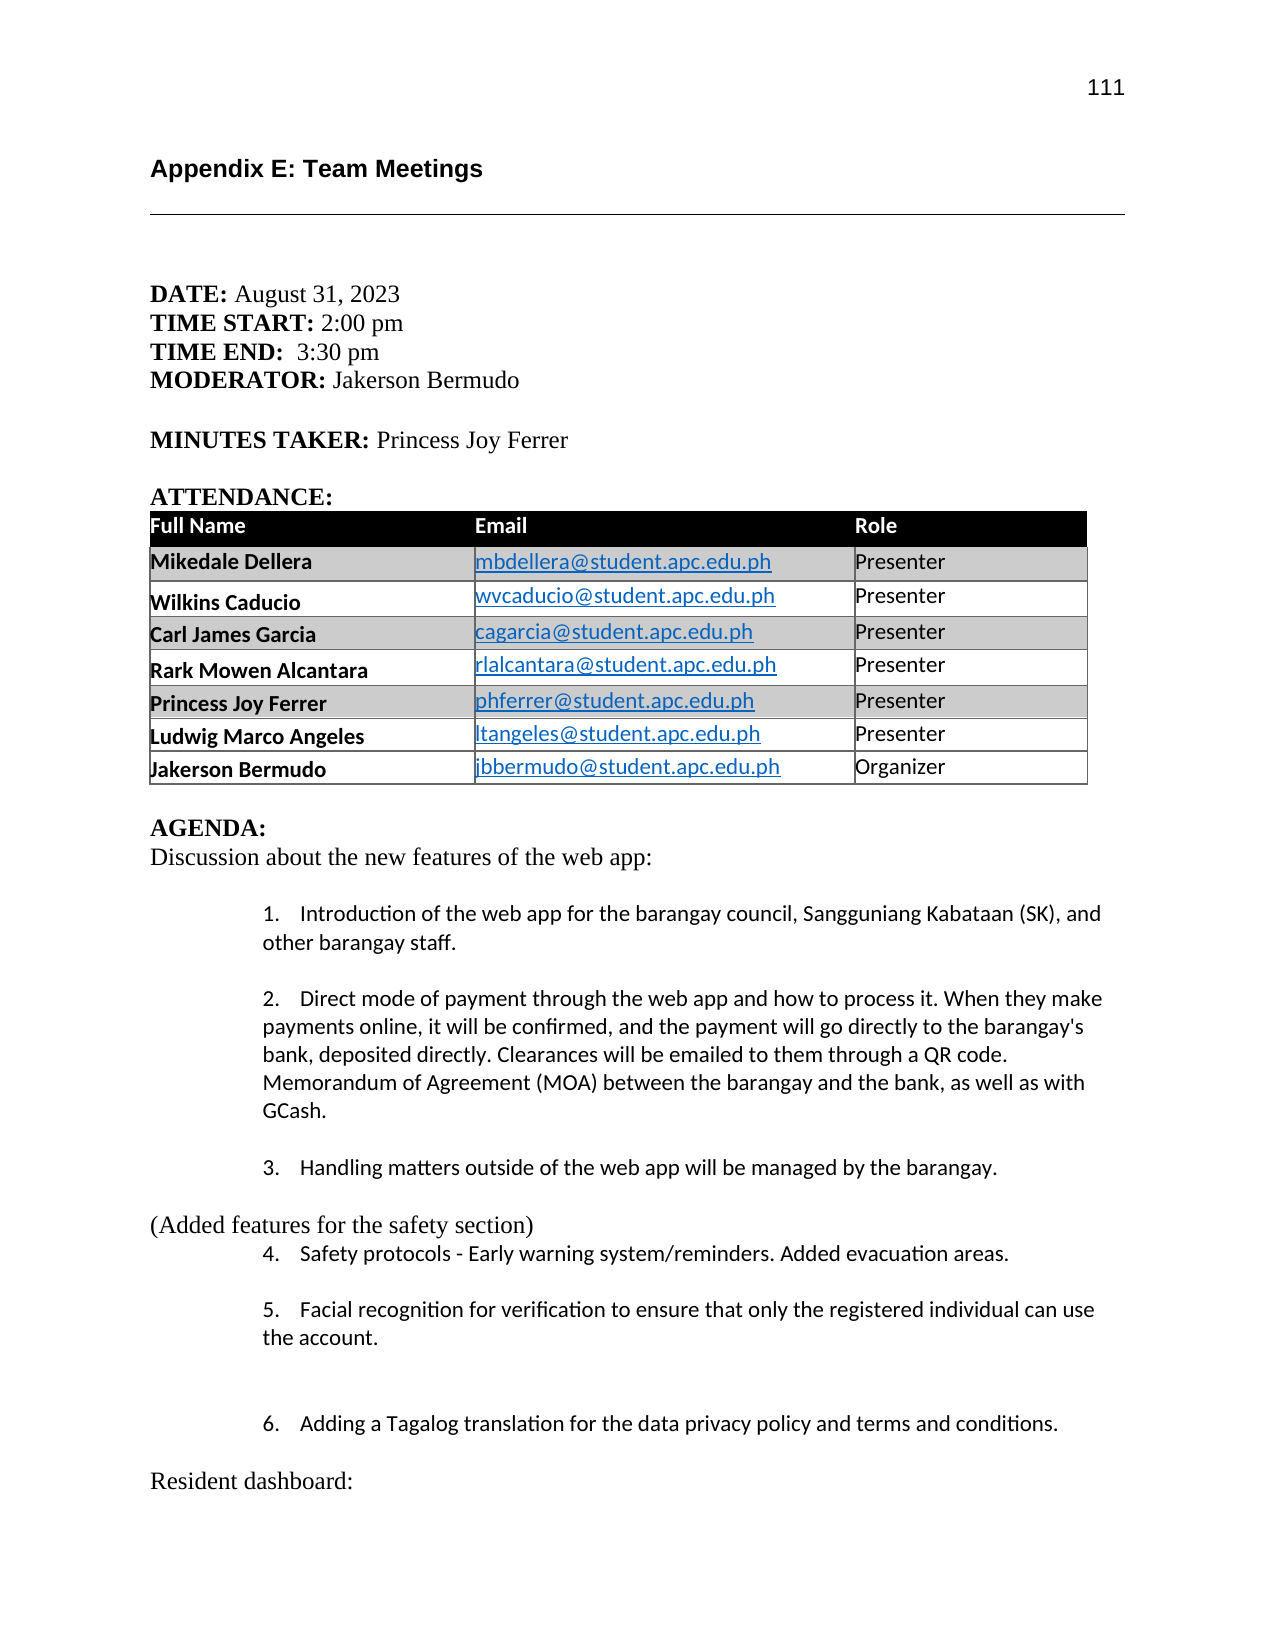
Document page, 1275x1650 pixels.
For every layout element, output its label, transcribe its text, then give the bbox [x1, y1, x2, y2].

list Facial recognition for verification to ensure that only the registered individual can use the account. [262, 1296, 1125, 1352]
text MINUTES TAKER: Princess Joy Ferrer [150, 425, 1125, 454]
table_cell Princess Joy Ferrer [151, 686, 474, 717]
text ATTENDANCE: [150, 482, 1125, 511]
table_cell Ludwig Marco Angeles [151, 719, 474, 750]
list Direct mode of payment through the web app and how to process it. When they make payments online, it will be confirmed, and the payment will go directly to the barangay's bank, deposited directly. Clearances will be emailed to them through a QR code. Memorandum of Agreement (MOA) between the barangay and the bank, as well as with GCash. [262, 984, 1125, 1124]
table_cell jbbermudo@student.apc.edu.ph [476, 752, 854, 783]
text Resident dashboard: [150, 1466, 1125, 1494]
text DATE: August 31, 2023 [150, 279, 1125, 308]
table_cell wvcaducio@student.apc.edu.ph [476, 582, 854, 616]
table_cell Presenter [856, 650, 1087, 684]
table_cell mbdellera@student.apc.edu.ph [476, 547, 854, 580]
subtitle Appendix E: Team Meetings [150, 154, 1125, 183]
table_cell ltangeles@student.apc.edu.ph [476, 719, 854, 750]
list Safety protocols - Early warning system/reminders. Added evacuation areas. [262, 1239, 1125, 1267]
table_cell phferrer@student.apc.edu.ph [476, 686, 854, 717]
table_cell Wilkins Caducio [151, 582, 474, 616]
table_cell Jakerson Bermudo [151, 752, 474, 783]
list Introduction of the web app for the barangay council, Sangguniang Kabataan (SK), and other barangay staff. [262, 899, 1125, 956]
table_cell rlalcantara@student.apc.edu.ph [476, 650, 854, 684]
table_cell cagarcia@student.apc.edu.ph [476, 617, 854, 649]
table_cell Presenter [856, 719, 1087, 750]
list Adding a Tagalog translation for the data privacy policy and terms and conditions. [262, 1409, 1125, 1437]
table_cell Organizer [856, 752, 1087, 783]
text MODERATOR: Jakerson Bermudo [150, 365, 1125, 395]
text AGENDA: [150, 813, 1125, 842]
text TIME START: 2:00 pm [150, 308, 1125, 337]
table_cell Rark Mowen Alcantara [151, 650, 474, 684]
table_header Role [855, 511, 1087, 547]
list Handling matters outside of the web app will be managed by the barangay. [262, 1153, 1125, 1181]
table_cell Presenter [856, 686, 1087, 717]
table_cell Presenter [856, 582, 1087, 616]
table_header Full Name [150, 511, 475, 547]
text TIME END: 3:30 pm [150, 337, 1125, 365]
table_cell Presenter [856, 617, 1087, 649]
text (Added features for the safety section) [150, 1210, 1125, 1239]
table_cell Presenter [856, 547, 1087, 580]
table_cell Carl James Garcia [151, 617, 474, 649]
table_cell Mikedale Dellera [151, 547, 474, 580]
text Discussion about the new features of the web app: [150, 842, 1125, 871]
table_header Email [475, 511, 855, 547]
